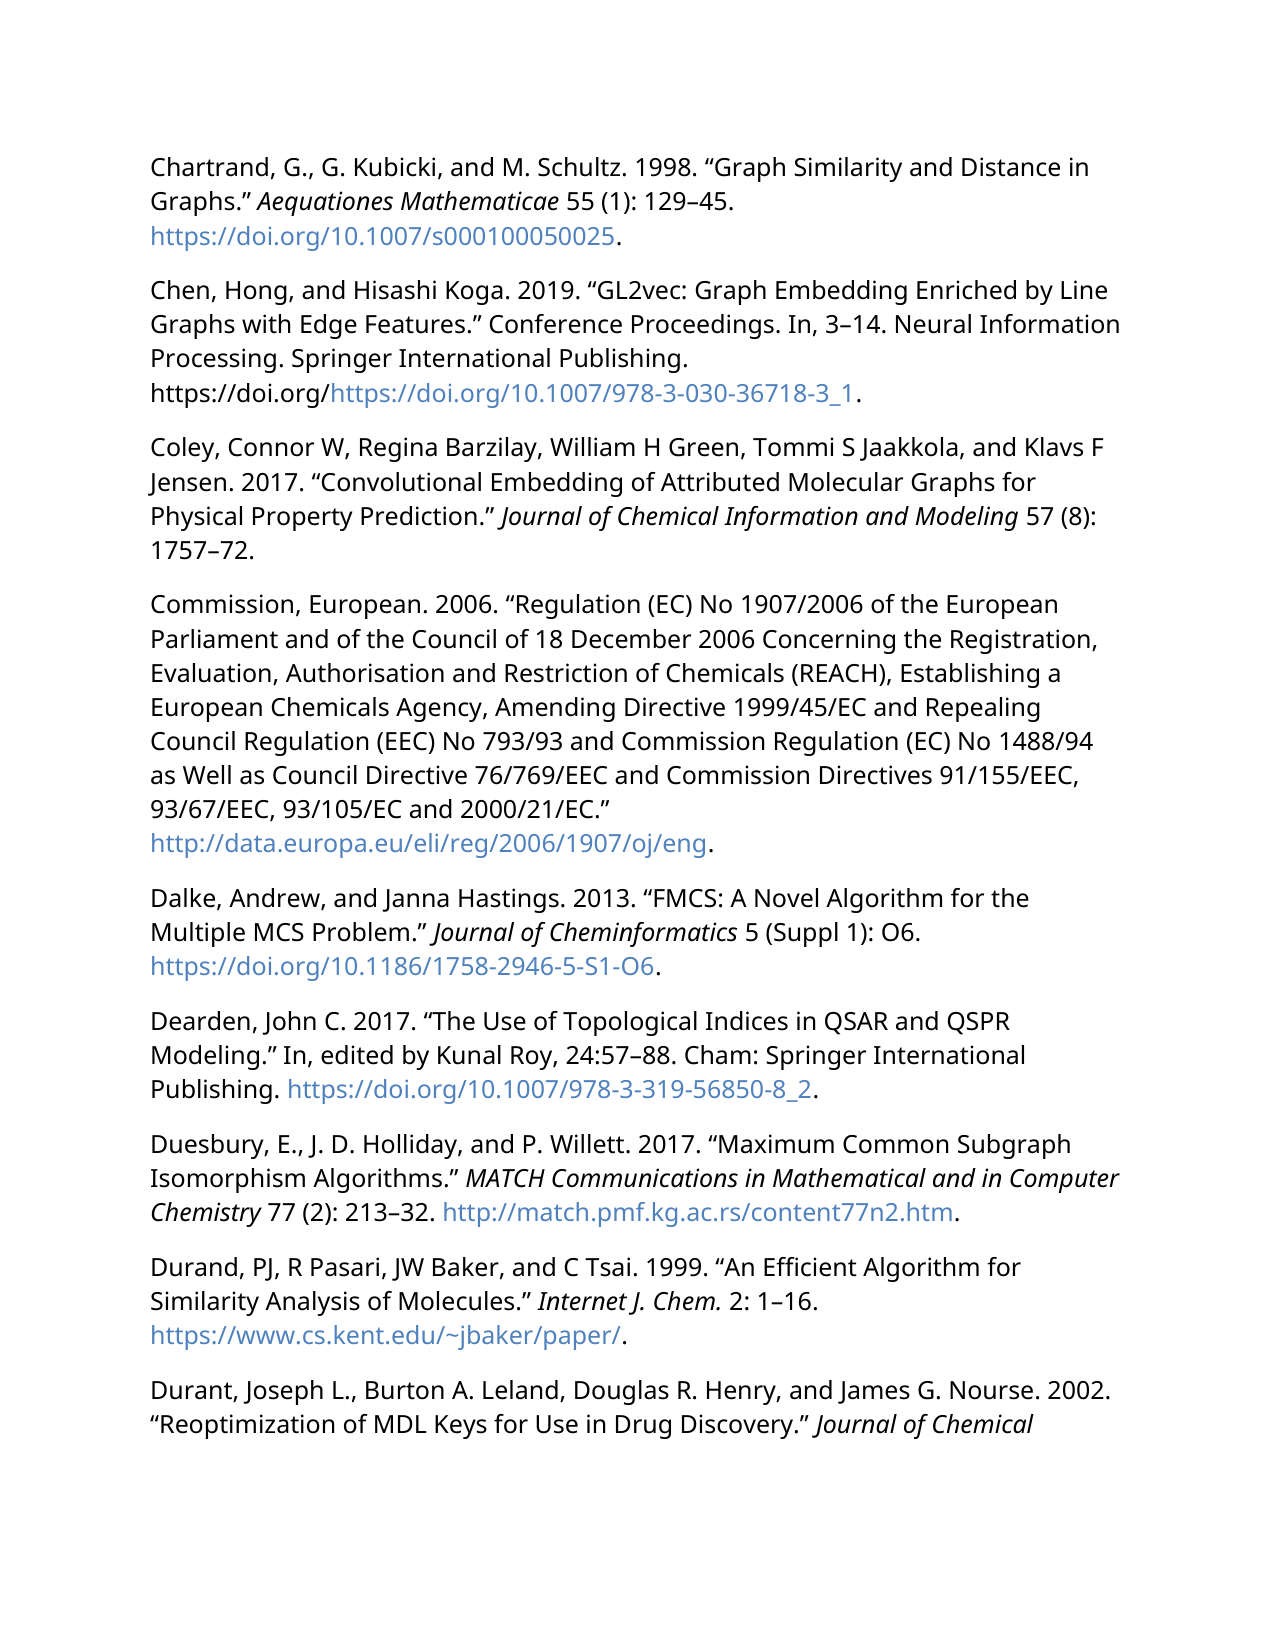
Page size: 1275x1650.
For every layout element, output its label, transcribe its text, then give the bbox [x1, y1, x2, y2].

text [150, 1373, 1125, 1441]
text Dalke, Andrew, and Janna Hastings. 2013. “FMCS: A Novel Algorithm for the Multiple MCS Problem.” Journal of Cheminformatics 5 (Suppl 1): O6. https://doi.org/10.1186/1758-2946-5-S1-O6. [150, 881, 1125, 983]
text Coley, Connor W, Regina Barzilay, William H Green, Tommi S Jaakkola, and Klavs F Jensen. 2017. “Convolutional Embedding of Attributed Molecular Graphs for Physical Property Prediction.” Journal of Chemical Information and Modeling 57 (8): 1757–72. [150, 430, 1125, 566]
text Commission, European. 2006. “Regulation (EC) No 1907/2006 of the European Parliament and of the Council of 18 December 2006 Concerning the Registration, Evaluation, Authorisation and Restriction of Chemicals (REACH), Establishing a European Chemicals Agency, Amending Directive 1999/45/EC and Repealing Council Regulation (EEC) No 793/93 and Commission Regulation (EC) No 1488/94 as Well as Council Directive 76/769/EEC and Commission Directives 91/155/EEC, 93/67/EEC, 93/105/EC and 2000/21/EC.” http://data.europa.eu/eli/reg/2006/1907/oj/eng. [150, 587, 1125, 860]
text Chen, Hong, and Hisashi Koga. 2019. “GL2vec: Graph Embedding Enriched by Line Graphs with Edge Features.” Conference Proceedings. In, 3–14. Neural Information Processing. Springer International Publishing. https://doi.org/https://doi.org/10.1007/978-3-030-36718-3_1. [150, 273, 1125, 409]
text Durand, PJ, R Pasari, JW Baker, and C Tsai. 1999. “An Efficient Algorithm for Similarity Analysis of Molecules.” Internet J. Chem. 2: 1–16. https://www.cs.kent.edu/~jbaker/paper/. [150, 1249, 1125, 1352]
text Chartrand, G., G. Kubicki, and M. Schultz. 1998. “Graph Similarity and Distance in Graphs.” Aequationes Mathematicae 55 (1): 129–45. https://doi.org/10.1007/s000100050025. [150, 150, 1125, 252]
text Dearden, John C. 2017. “The Use of Topological Indices in QSAR and QSPR Modeling.” In, edited by Kunal Roy, 24:57–88. Cham: Springer International Publishing. https://doi.org/10.1007/978-3-319-56850-8_2. [150, 1003, 1125, 1106]
text Duesbury, E., J. D. Holliday, and P. Willett. 2017. “Maximum Common Subgraph Isomorphism Algorithms.” MATCH Communications in Mathematical and in Computer Chemistry 77 (2): 213–32. http://match.pmf.kg.ac.rs/content77n2.htm. [150, 1127, 1125, 1229]
